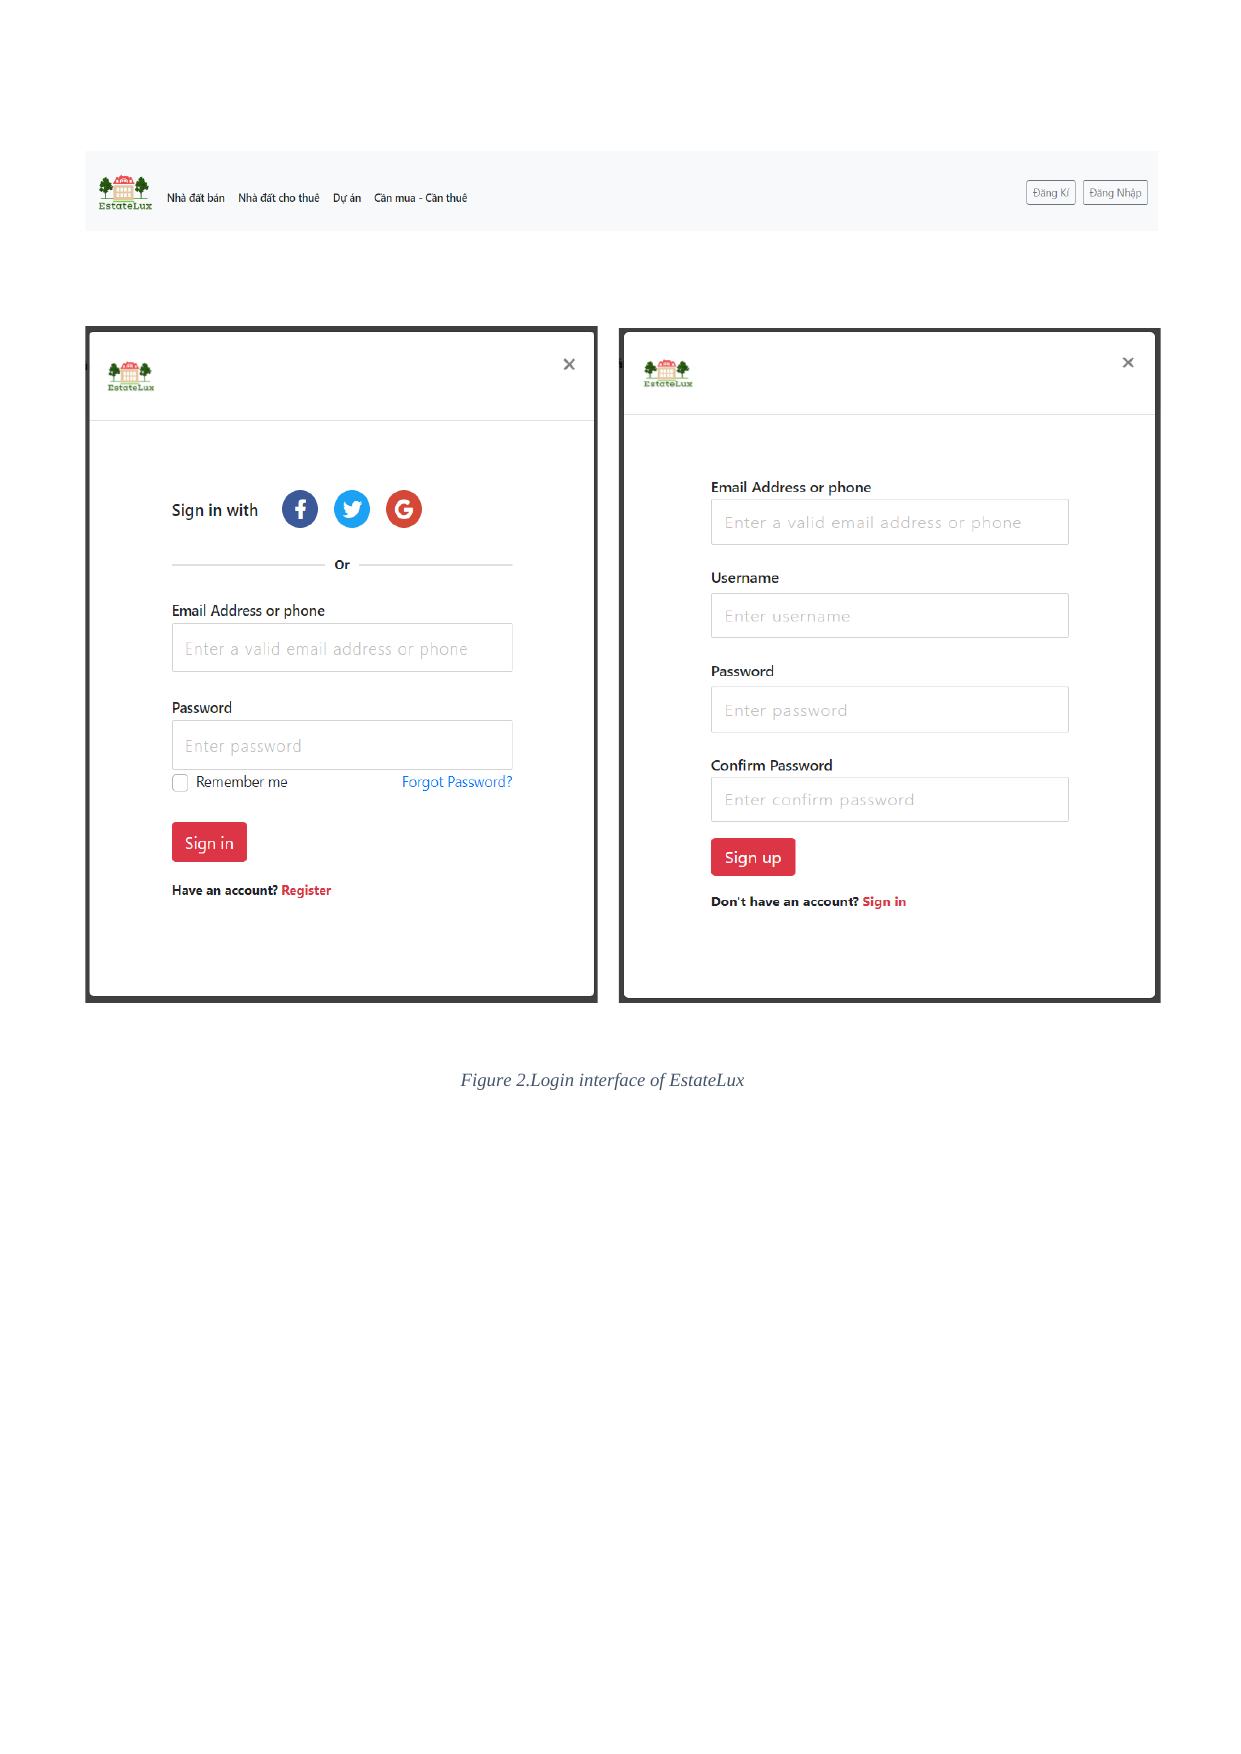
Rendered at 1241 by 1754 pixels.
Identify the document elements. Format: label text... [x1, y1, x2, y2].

picture [85, 326, 598, 1003]
picture [85, 151, 1158, 231]
picture [618, 328, 1161, 1003]
